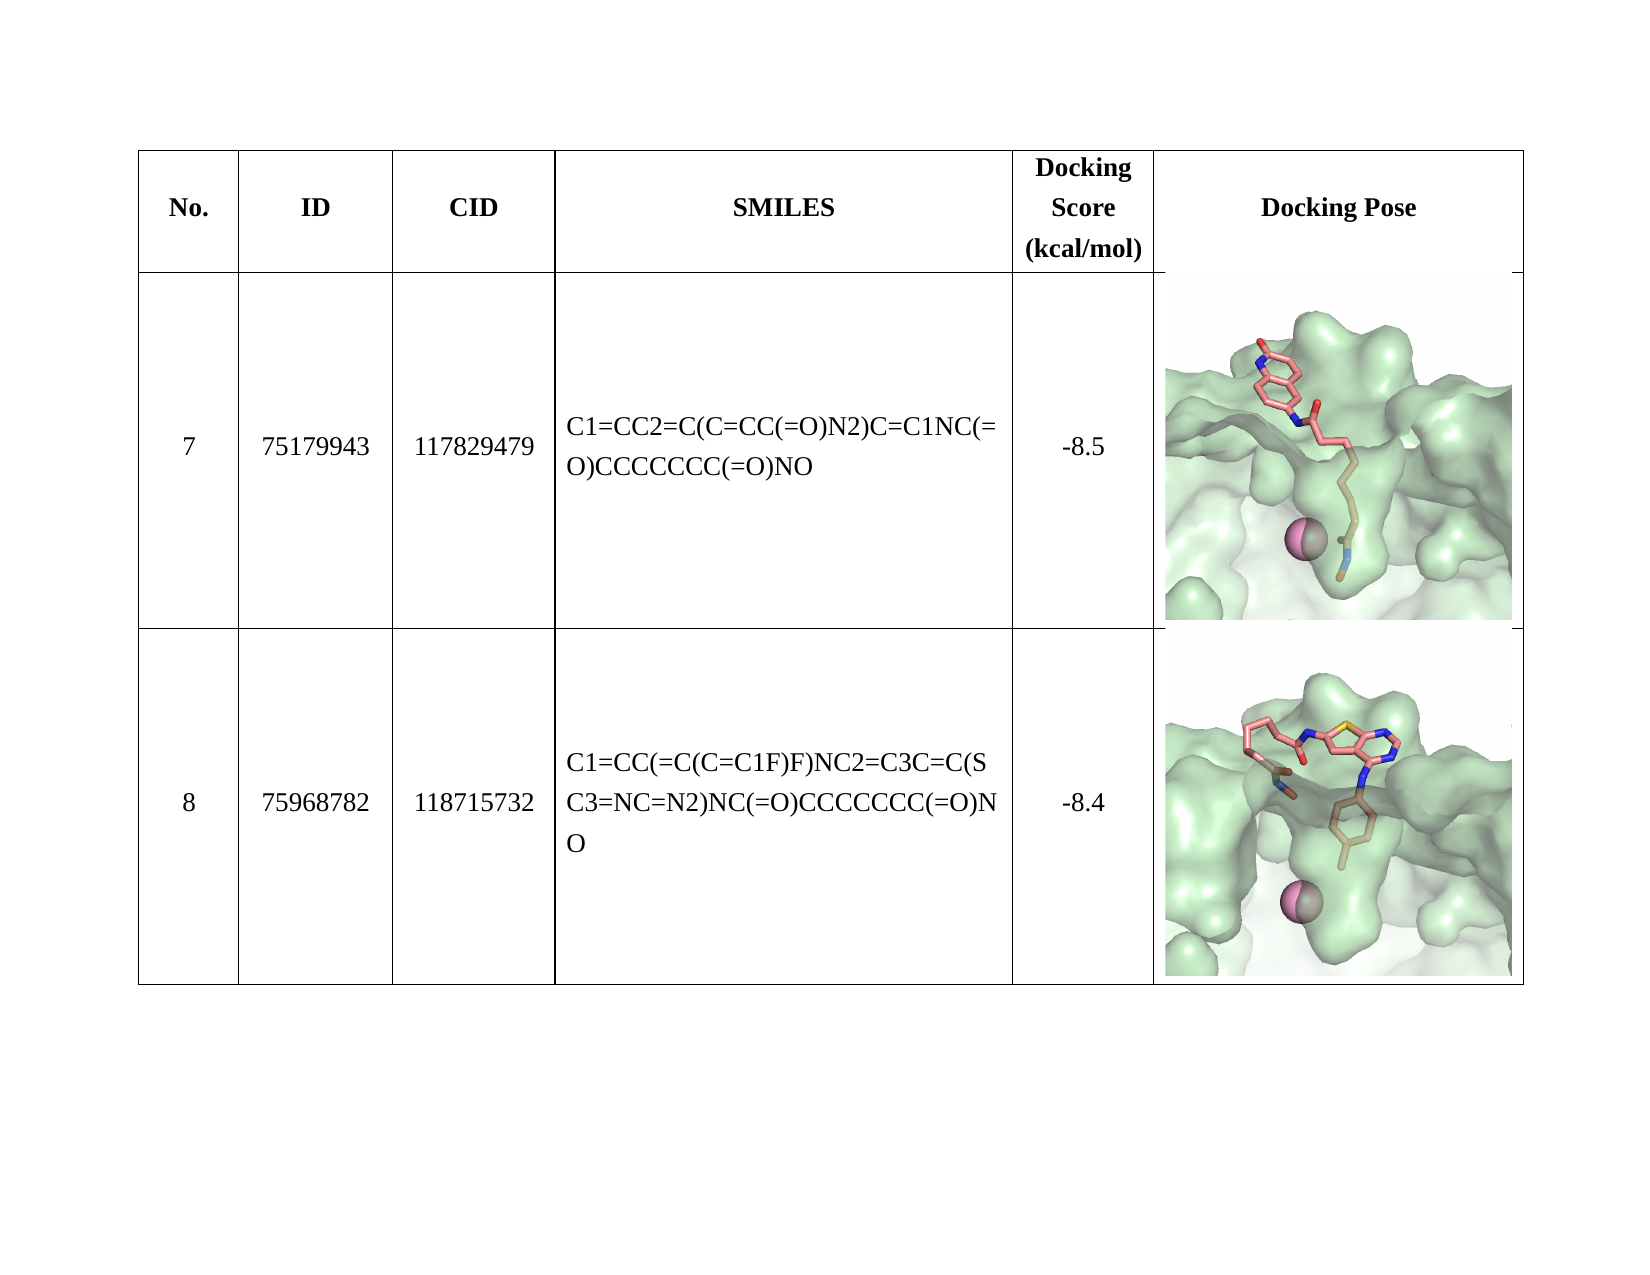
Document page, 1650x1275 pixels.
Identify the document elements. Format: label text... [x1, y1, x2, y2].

table_cell [1154, 629, 1523, 984]
table_header Docking Score (kcal/mol) [1013, 151, 1153, 272]
table_cell -8.5 [1013, 273, 1153, 628]
picture [1165, 272, 1512, 620]
table_cell [1154, 273, 1523, 628]
table_cell 117829479 [393, 273, 554, 628]
table_cell 118715732 [393, 629, 554, 984]
table_header No. [139, 151, 238, 272]
table_cell 7 [139, 273, 238, 628]
table_cell C1=CC(=C(C=C1F)F)NC2=C3C=C(SC3=NC=N2)NC(=O)CCCCCCC(=O)NO [556, 629, 1012, 984]
table_header ID [239, 151, 392, 272]
table_header SMILES [556, 151, 1012, 272]
table_cell -8.4 [1013, 629, 1153, 984]
table_cell C1=CC2=C(C=CC(=O)N2)C=C1NC(=O)CCCCCCC(=O)NO [556, 273, 1012, 628]
table_cell 75968782 [239, 629, 392, 984]
table_cell 75179943 [239, 273, 392, 628]
table_header Docking Pose [1154, 151, 1523, 272]
table_header CID [393, 151, 554, 272]
picture [1165, 628, 1512, 976]
table_cell 8 [139, 629, 238, 984]
